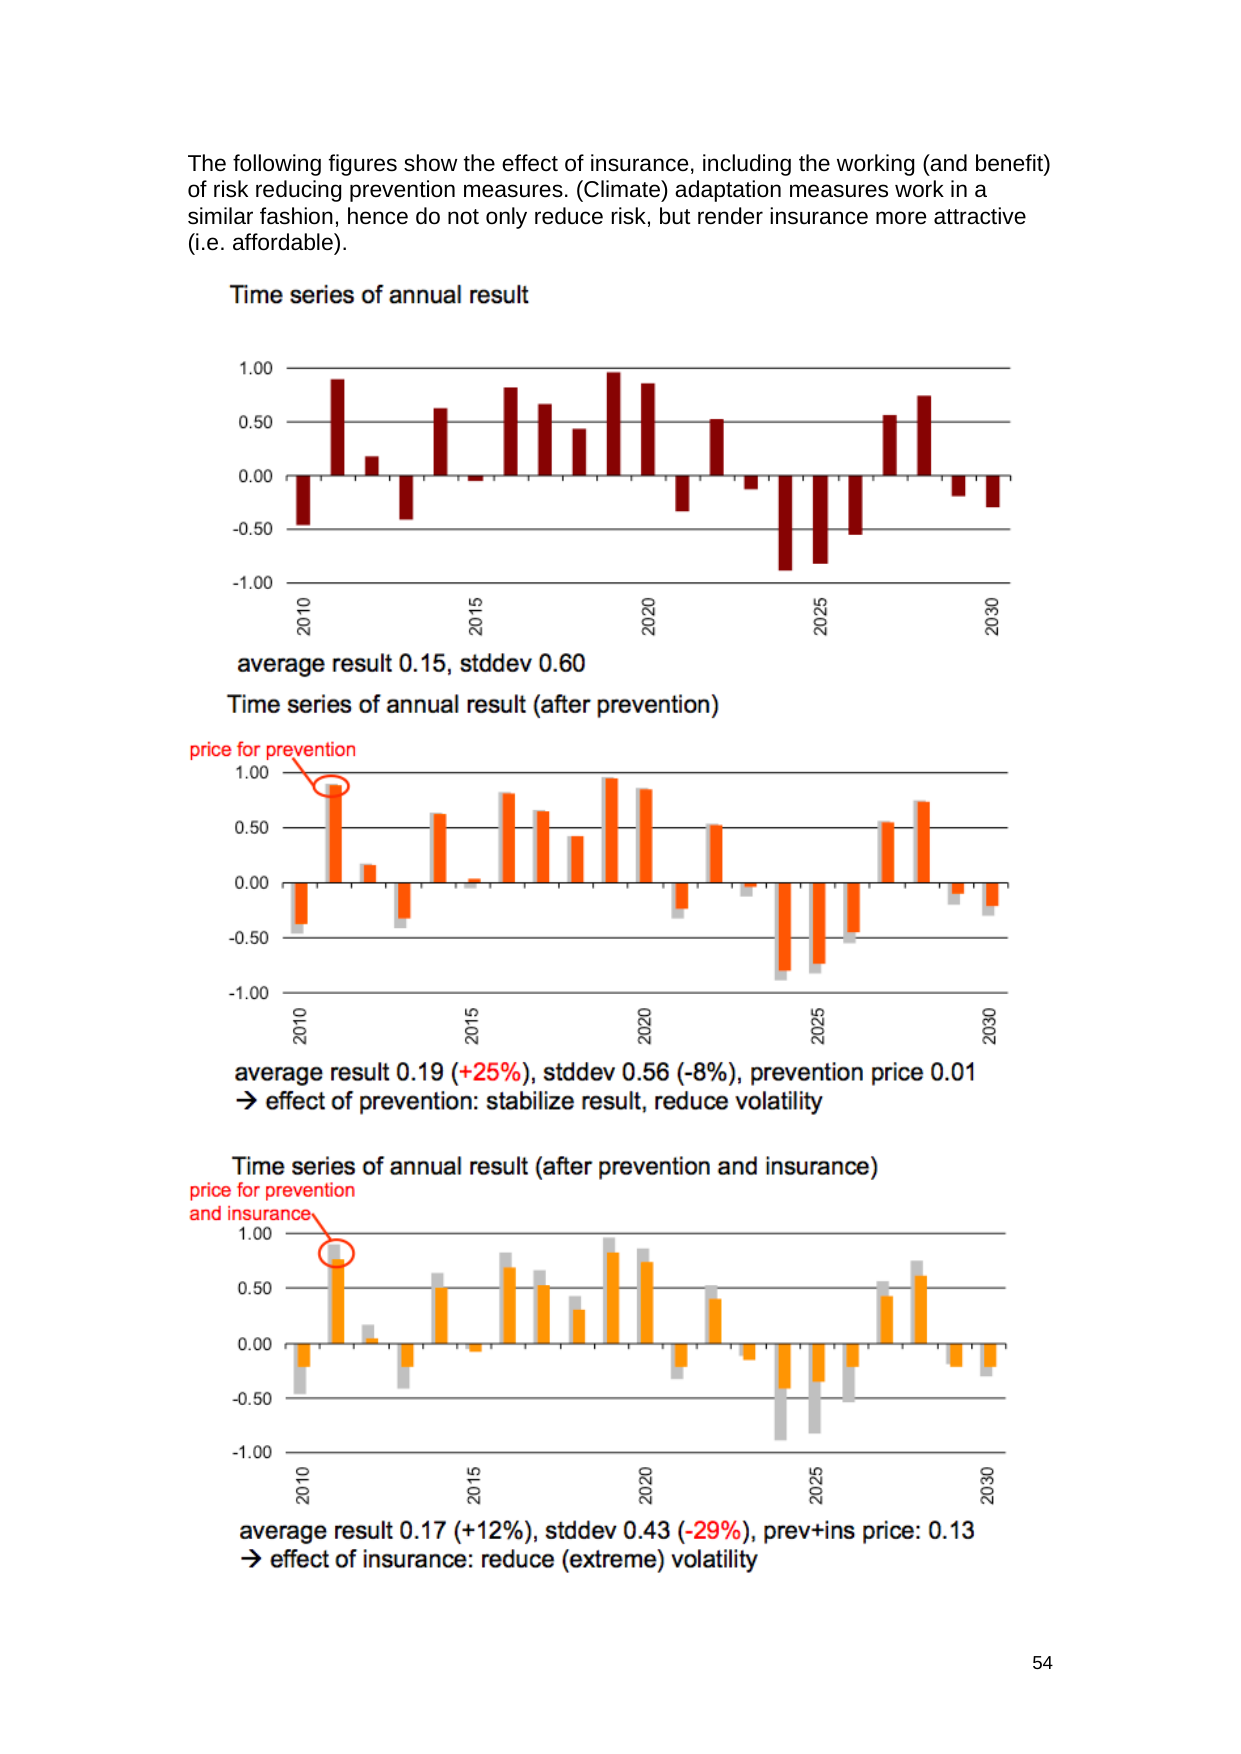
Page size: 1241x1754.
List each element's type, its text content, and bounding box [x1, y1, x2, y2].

text The following figures show the effect of insurance, including the working (and benefit) of risk reducing prevention measures. (Climate) adaptation measures work in a similar fashion, hence do not only reduce risk, but render insurance more attractive (i.e. affordable). [187, 150, 1053, 255]
picture [187, 281, 1052, 1124]
picture [187, 1150, 1052, 1578]
